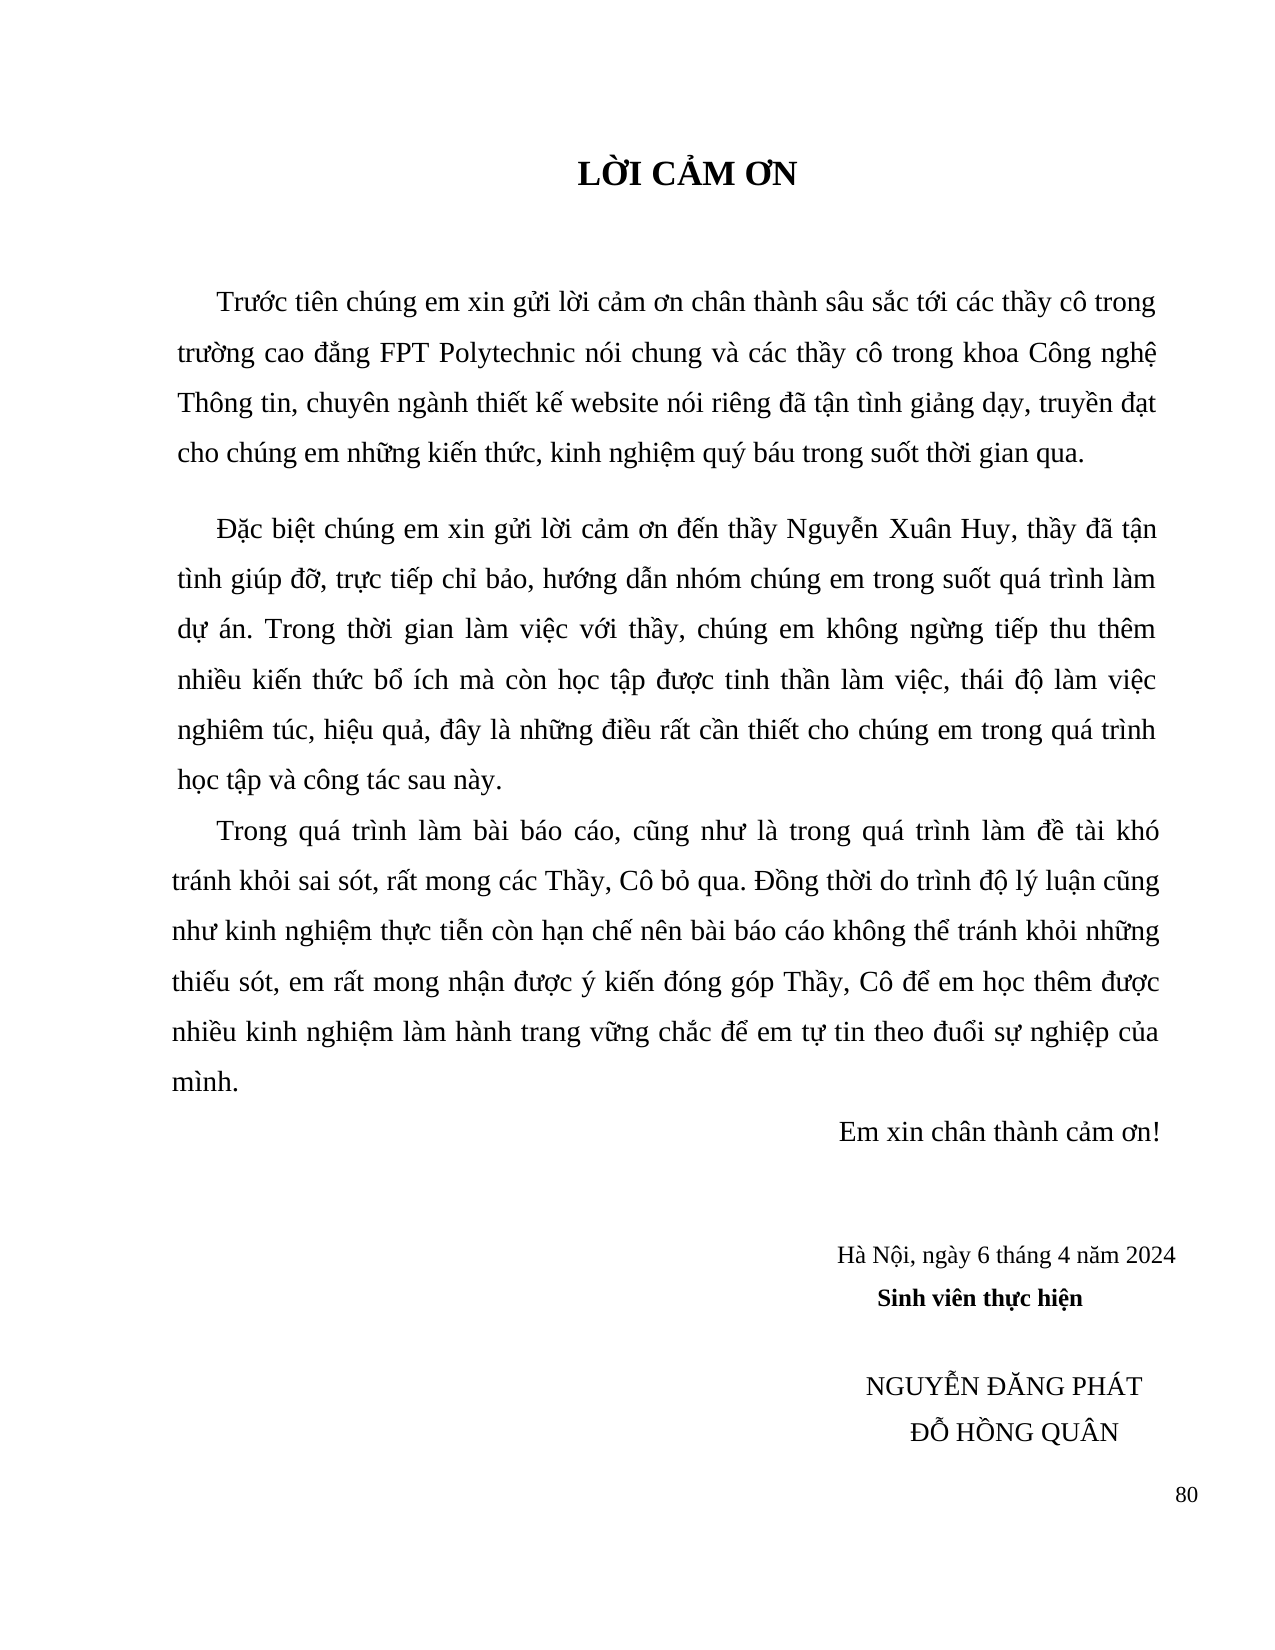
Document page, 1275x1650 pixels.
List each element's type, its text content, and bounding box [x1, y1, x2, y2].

text Trong quá trình làm bài báo cáo, cũng như là trong quá trình làm đề tài khó tránh khỏi sai sót, rất mong các Thầy, Cô bỏ qua. Đồng thời do trình độ lý luận cũng như kinh nghiệm thực tiễn còn hạn chế nên bài báo cáo không thể tránh khỏi những thiếu sót, em rất mong nhận được ý kiến đóng góp Thầy, Cô để em học thêm được nhiều kinh nghiệm làm hành trang vững chắc để em tự tin theo đuổi sự nghiệp của mình. [172, 813, 1161, 1098]
text Trước tiên chúng em xin gửi lời cảm ơn chân thành sâu sắc tới các thầy cô trong trường cao đẳng FPT Polytechnic nói chung và các thầy cô trong khoa Công nghệ Thông tin, chuyên ngành thiết kế website nói riêng đã tận tình giảng dạy, truyền đạt cho chúng em những kiến thức, kinh nghiệm quý báu trong suốt thời gian qua. [177, 284, 1157, 469]
text Em xin chân thành cảm ơn! [186, 1114, 1161, 1148]
subtitle LỜI CẢM ƠN [177, 153, 1198, 193]
text Đặc biệt chúng em xin gửi lời cảm ơn đến thầy Nguyễn Xuân Huy, thầy đã tận tình giúp đỡ, trực tiếp chỉ bảo, hướng dẫn nhóm chúng em trong suốt quá trình làm dự án. Trong thời gian làm việc với thầy, chúng em không ngừng tiếp thu thêm nhiều kiến thức bổ ích mà còn học tập được tinh thần làm việc, thái độ làm việc nghiêm túc, hiệu quả, đây là những điều rất cần thiết cho chúng em trong quá trình học tập và công tác sau này. [177, 511, 1157, 796]
text ĐỖ HỒNG QUÂN [112, 1416, 1154, 1447]
text Sinh viên thực hiện [68, 1283, 1198, 1312]
text Hà Nội, ngày 6 tháng 4 năm 2024 [0, 1240, 1176, 1269]
text NGUYỄN ĐĂNG PHÁT [112, 1370, 1154, 1401]
